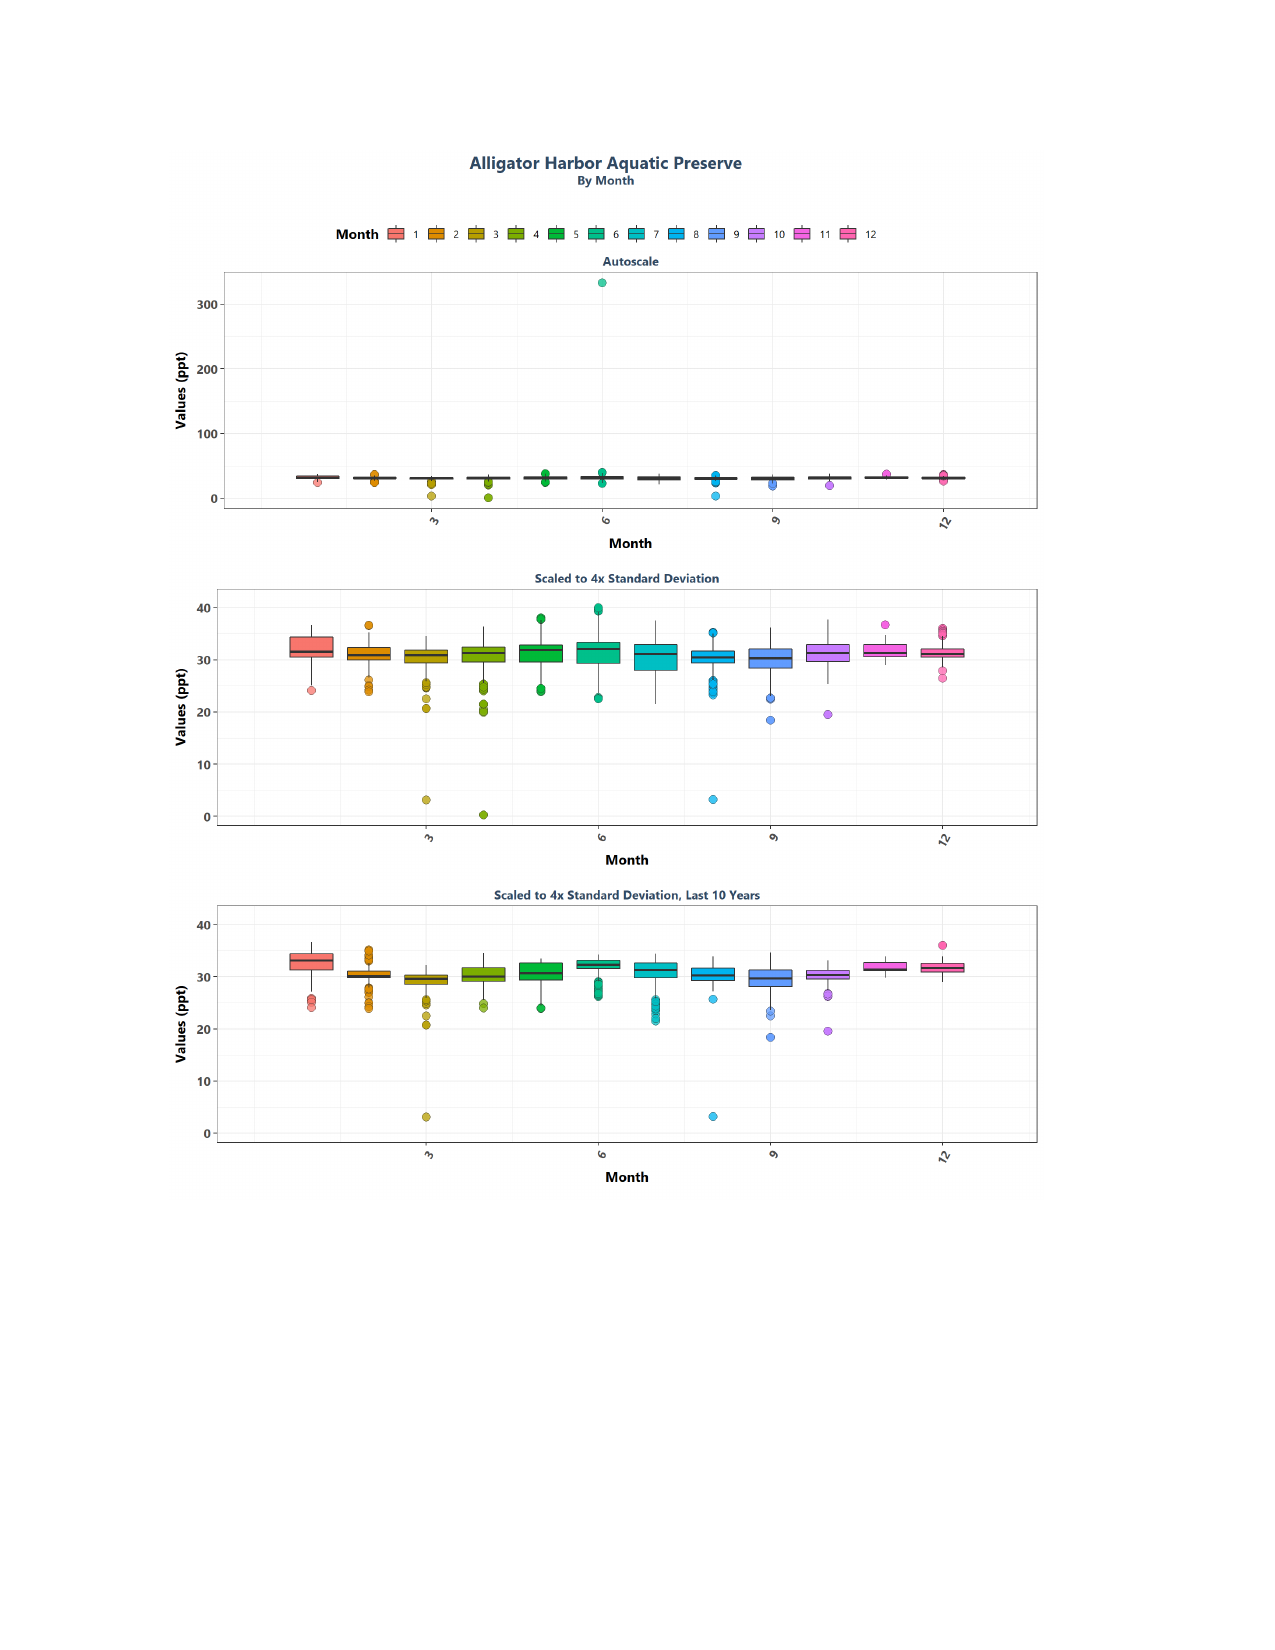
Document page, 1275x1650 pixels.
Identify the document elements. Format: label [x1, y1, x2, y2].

picture [168, 150, 1044, 1200]
